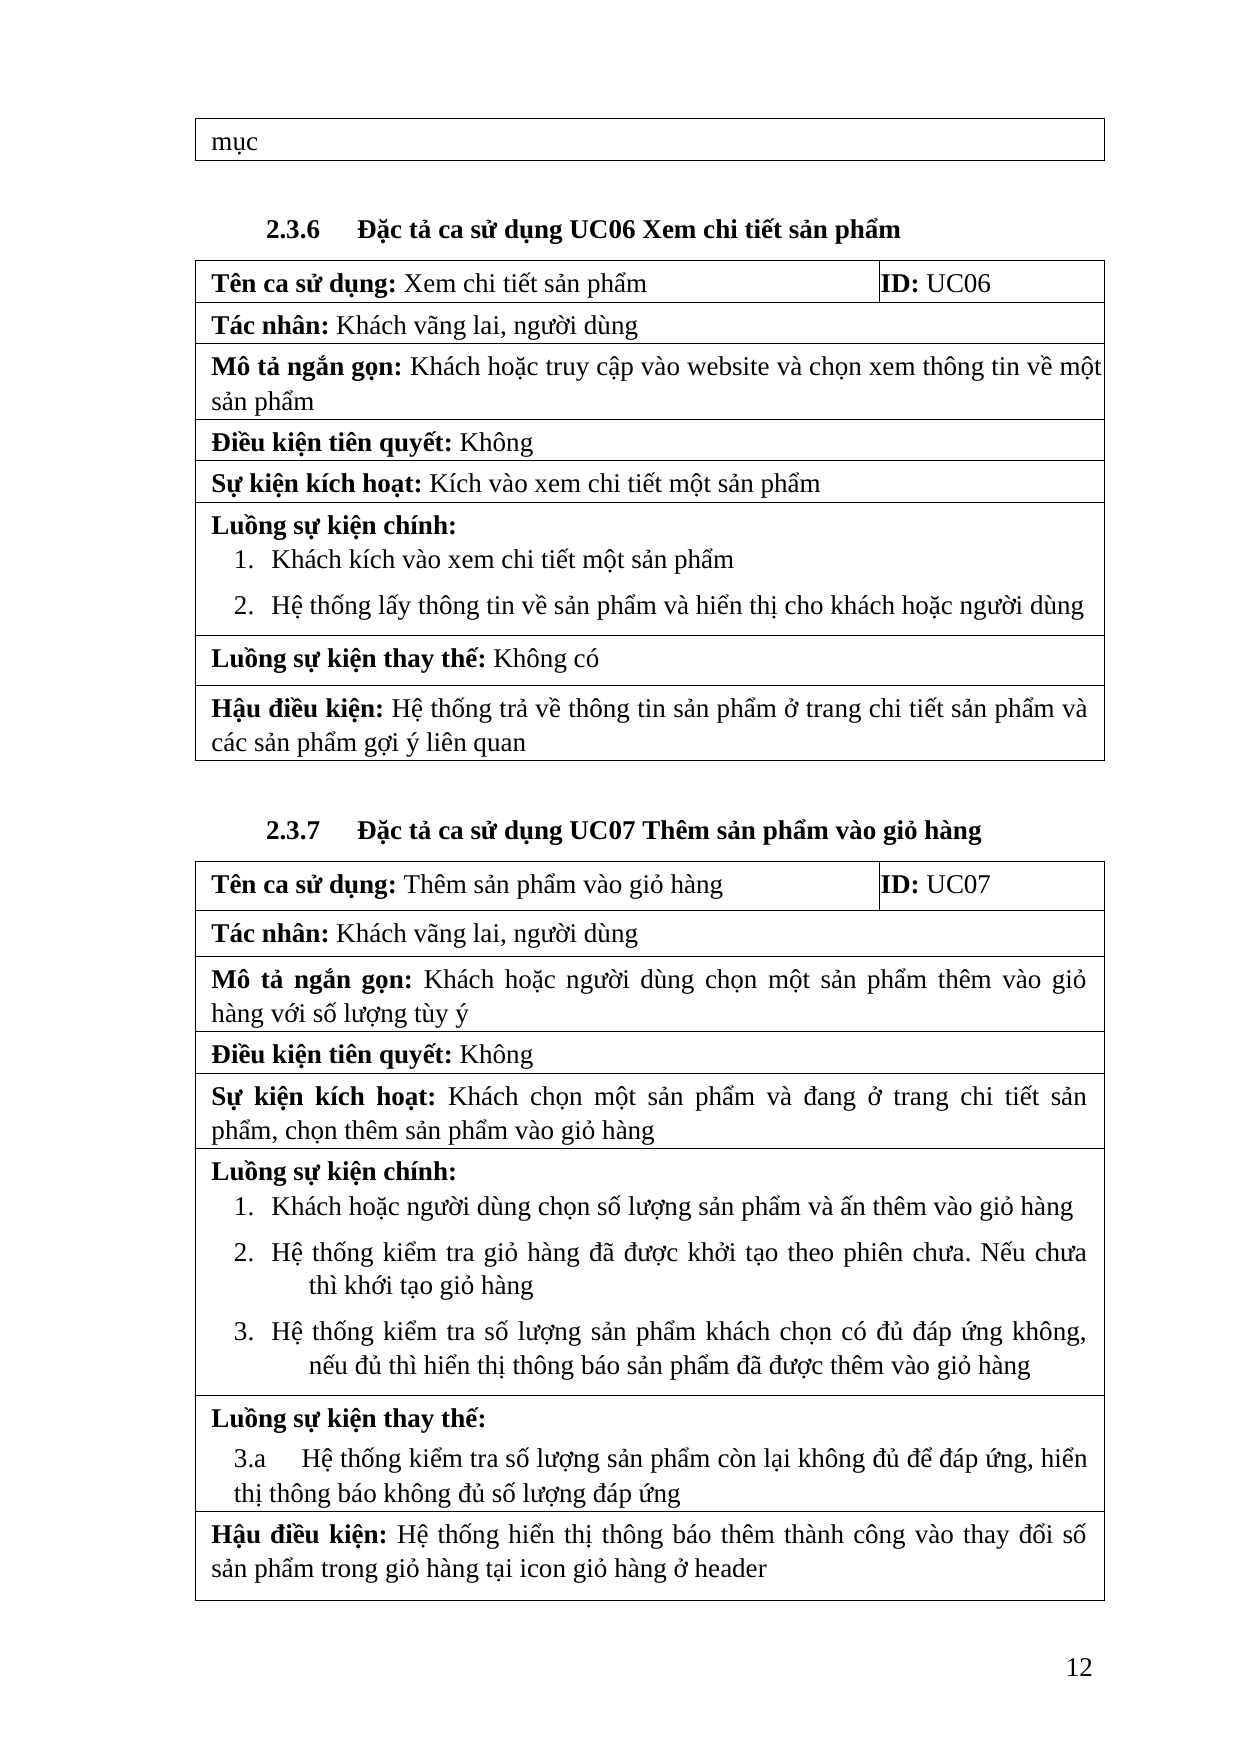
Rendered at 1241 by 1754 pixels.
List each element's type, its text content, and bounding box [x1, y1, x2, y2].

subtitle Đặc tả ca sử dụng UC06 Xem chi tiết sản phẩm [266, 213, 1092, 245]
table_cell Luồng sự kiện chính: Khách hoặc người dùng chọn số lượng sản phẩm và ấn thêm vào giỏ hàng Hệ thống kiểm tra giỏ hàng đã được khởi tạo theo phiên chưa. Nếu chưa thì khới tạo giỏ hàng Hệ thống kiểm tra số lượng sản phẩm khách chọn có đủ đáp ứng không, nếu đủ thì hiển thị thông báo sản phẩm đã được thêm vào giỏ hàng [196, 1149, 1104, 1395]
table_header Tên ca sử dụng: Thêm sản phẩm vào giỏ hàng [196, 862, 879, 910]
table_cell Sự kiện kích hoạt: Khách chọn một sản phẩm và đang ở trang chi tiết sản phẩm, chọn thêm sản phẩm vào giỏ hàng [196, 1074, 1104, 1148]
subtitle Đặc tả ca sử dụng UC07 Thêm sản phẩm vào giỏ hàng [266, 814, 1092, 846]
table_cell Tác nhân: Khách vãng lai, người dùng [196, 911, 1104, 956]
table_header Tên ca sử dụng: Xem chi tiết sản phẩm [196, 261, 879, 302]
table_cell Luồng sự kiện thay thế: Không có [196, 636, 1104, 685]
table_header ID: UC07 [880, 862, 1104, 910]
table_cell Mô tả ngắn gọn: Khách hoặc người dùng chọn một sản phẩm thêm vào giỏ hàng với số lượng tùy ý [196, 957, 1104, 1031]
table_cell Luồng sự kiện chính: Khách kích vào xem chi tiết một sản phẩm Hệ thống lấy thông tin về sản phẩm và hiển thị cho khách hoặc người dùng [196, 503, 1104, 635]
table_cell Sự kiện kích hoạt: Kích vào xem chi tiết một sản phẩm [196, 461, 1104, 502]
table_cell Điều kiện tiên quyết: Không [196, 420, 1104, 460]
table_cell Hậu điều kiện: Hệ thống hiển thị thông báo thêm thành công vào thay đổi số sản phẩm trong giỏ hàng tại icon giỏ hàng ở header [196, 1512, 1104, 1600]
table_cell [196, 119, 1104, 159]
table_cell Luồng sự kiện thay thế: 3.a Hệ thống kiểm tra số lượng sản phẩm còn lại không đủ để đáp ứng, hiển thị thông báo không đủ số lượng đáp ứng [196, 1396, 1104, 1511]
table_cell Mô tả ngắn gọn: Khách hoặc truy cập vào website và chọn xem thông tin về một sản phẩm [196, 344, 1104, 419]
table_cell Tác nhân: Khách vãng lai, người dùng [196, 303, 1104, 343]
table_cell Hậu điều kiện: Hệ thống trả về thông tin sản phẩm ở trang chi tiết sản phẩm và các sản phẩm gợi ý liên quan [196, 686, 1104, 760]
table_header ID: UC06 [880, 261, 1104, 302]
table_cell Điều kiện tiên quyết: Không [196, 1032, 1104, 1073]
